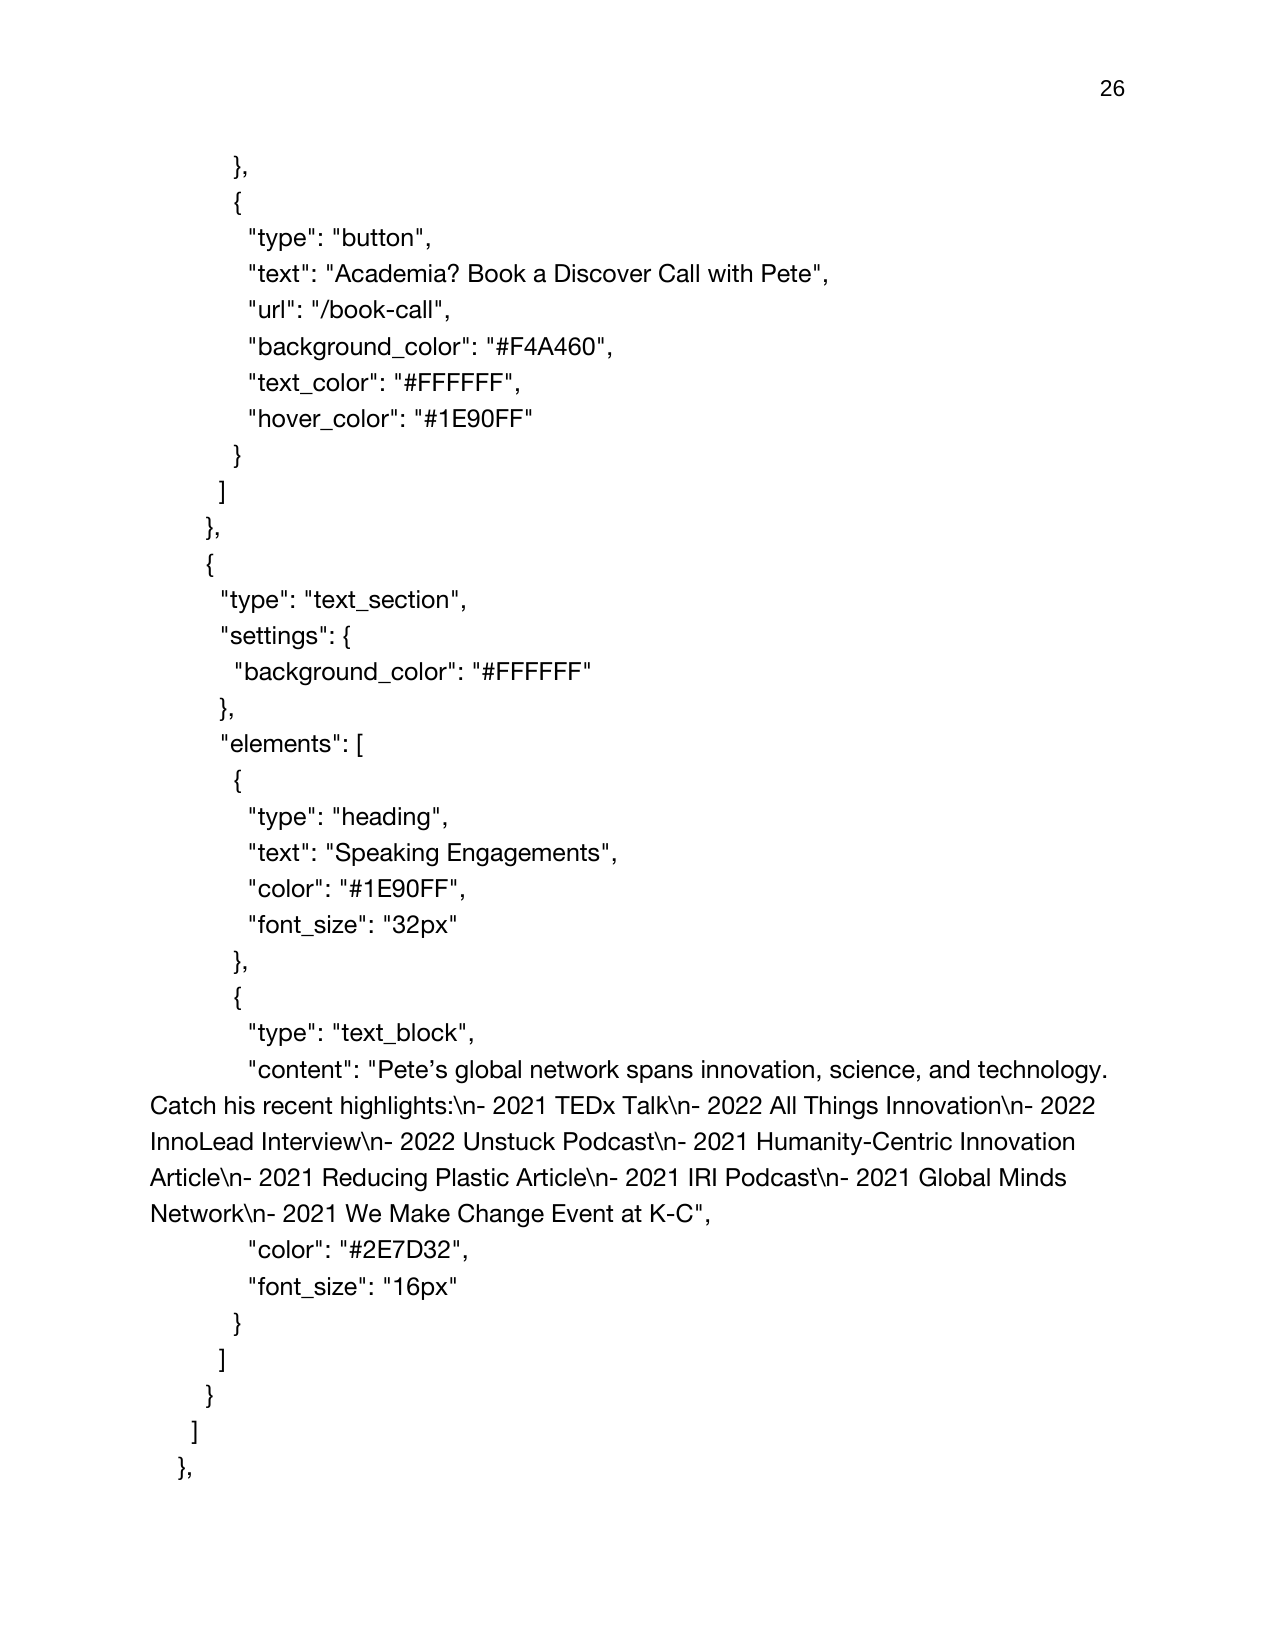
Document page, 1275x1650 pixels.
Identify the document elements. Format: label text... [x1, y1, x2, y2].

text { [150, 548, 1125, 579]
text ] [150, 475, 1125, 507]
text "type": "heading", [150, 801, 1125, 832]
text } [150, 439, 1125, 471]
text "font_size": "16px" [150, 1271, 1125, 1302]
text }, [150, 945, 1125, 977]
text "background_color": "#F4A460", [150, 331, 1125, 362]
text "text_color": "#FFFFFF", [150, 367, 1125, 398]
text { [150, 981, 1125, 1013]
text "url": "/book-call", [150, 294, 1125, 326]
text "settings": { [150, 620, 1125, 651]
text "color": "#2E7D32", [150, 1234, 1125, 1266]
text "background_color": "#FFFFFF" [150, 656, 1125, 687]
text }, [150, 150, 1125, 181]
text }, [150, 1451, 1125, 1483]
text }, [150, 511, 1125, 543]
text ] [150, 1343, 1125, 1374]
text { [150, 186, 1125, 218]
text "text": "Academia? Book a Discover Call with Pete", [150, 258, 1125, 290]
text "font_size": "32px" [150, 909, 1125, 941]
text } [150, 1379, 1125, 1410]
text ] [150, 1415, 1125, 1447]
text "color": "#1E90FF", [150, 873, 1125, 904]
text "elements": [ [150, 728, 1125, 760]
text "text": "Speaking Engagements", [150, 837, 1125, 868]
text "type": "text_block", [150, 1017, 1125, 1049]
text "hover_color": "#1E90FF" [150, 403, 1125, 434]
text }, [150, 692, 1125, 724]
text } [150, 1307, 1125, 1338]
text "content": "Pete’s global network spans innovation, science, and technology. Catch his recent highlights:\n- 2021 TEDx Talk\n- 2022 All Things Innovation\n- 2022 InnoLead Interview\n- 2022 Unstuck Podcast\n- 2021 Humanity-Centric Innovation Article\n- 2021 Reducing Plastic Article\n- 2021 IRI Podcast\n- 2021 Global Minds Network\n- 2021 We Make Change Event at K-C", [150, 1054, 1125, 1230]
text "type": "button", [150, 222, 1125, 254]
text "type": "text_section", [150, 584, 1125, 615]
text { [150, 764, 1125, 796]
